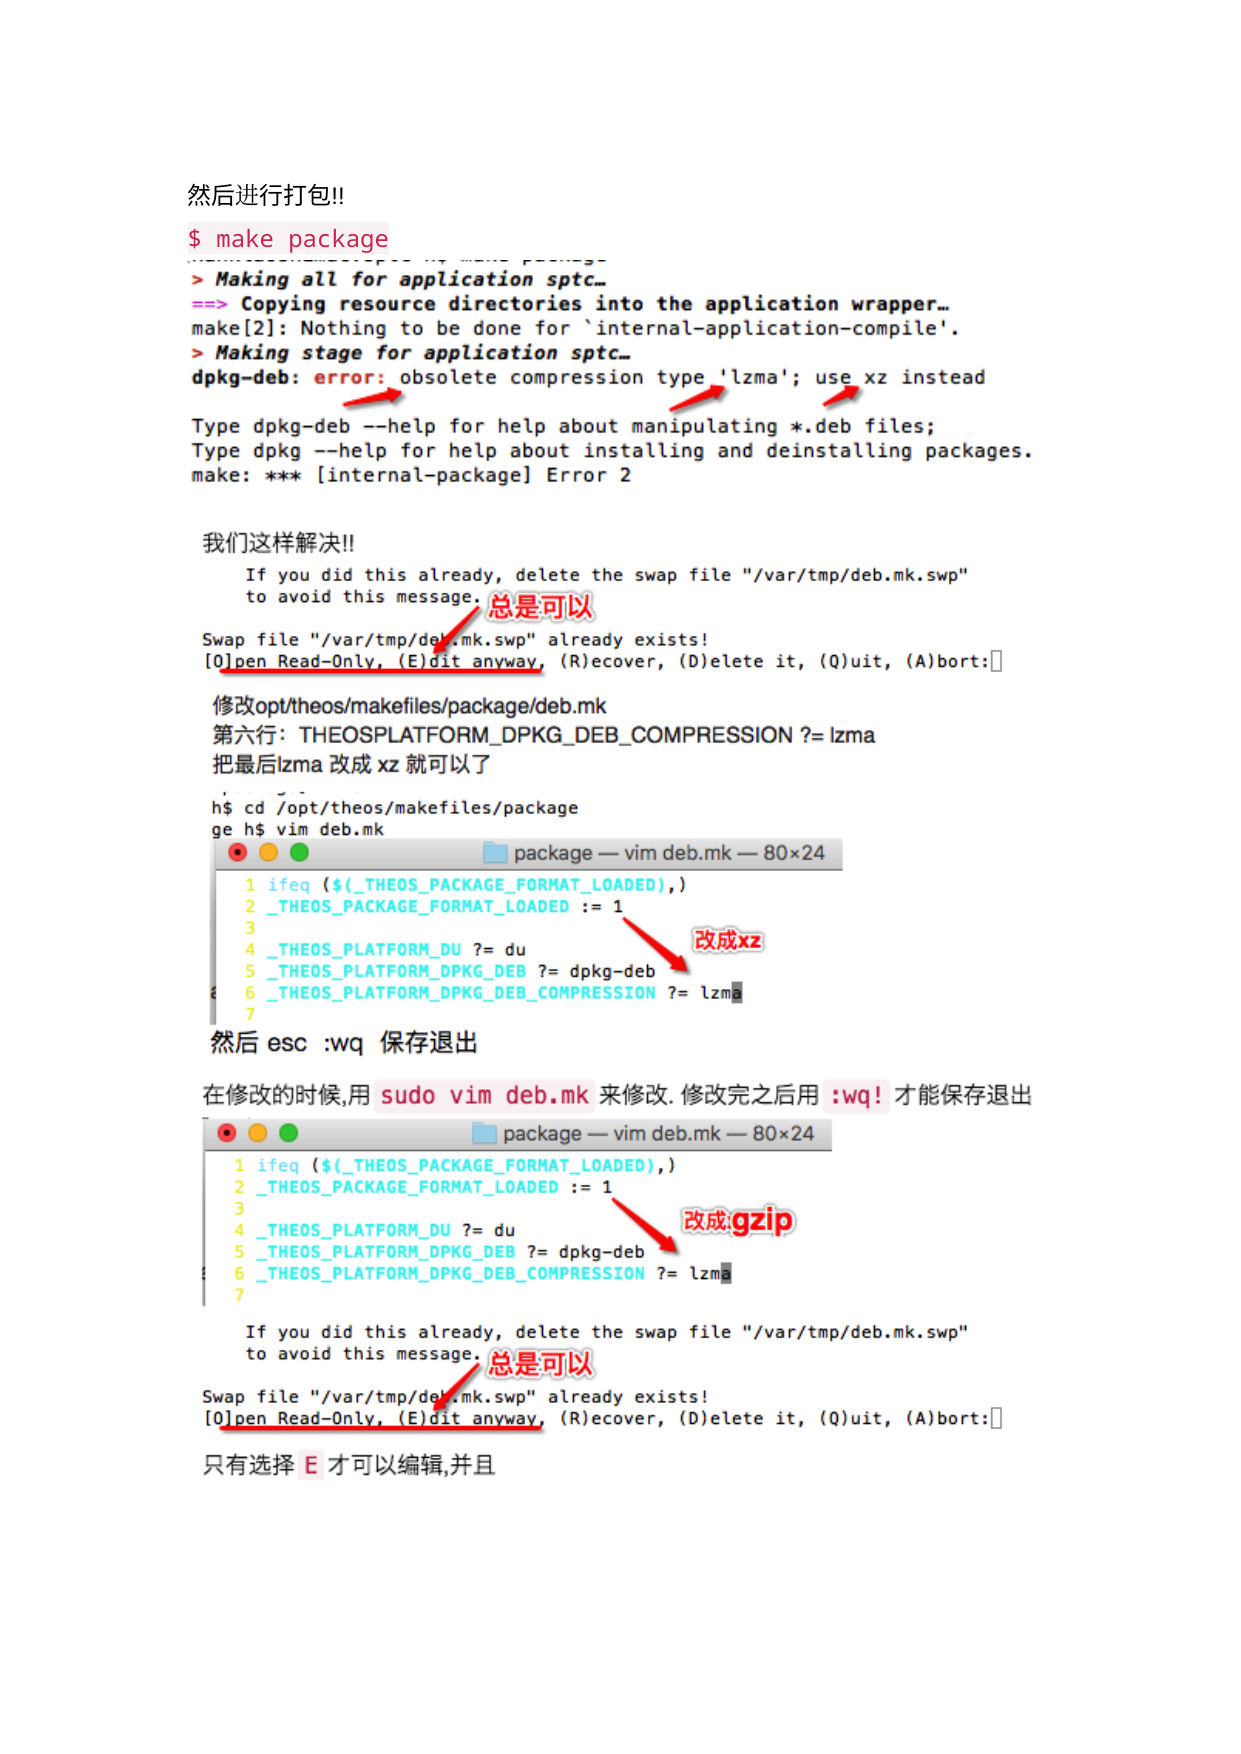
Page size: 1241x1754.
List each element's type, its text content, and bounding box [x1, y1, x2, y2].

text 然后进行打包!! $ make package [187, 172, 1053, 260]
picture [187, 260, 1053, 496]
picture [187, 524, 1053, 1480]
